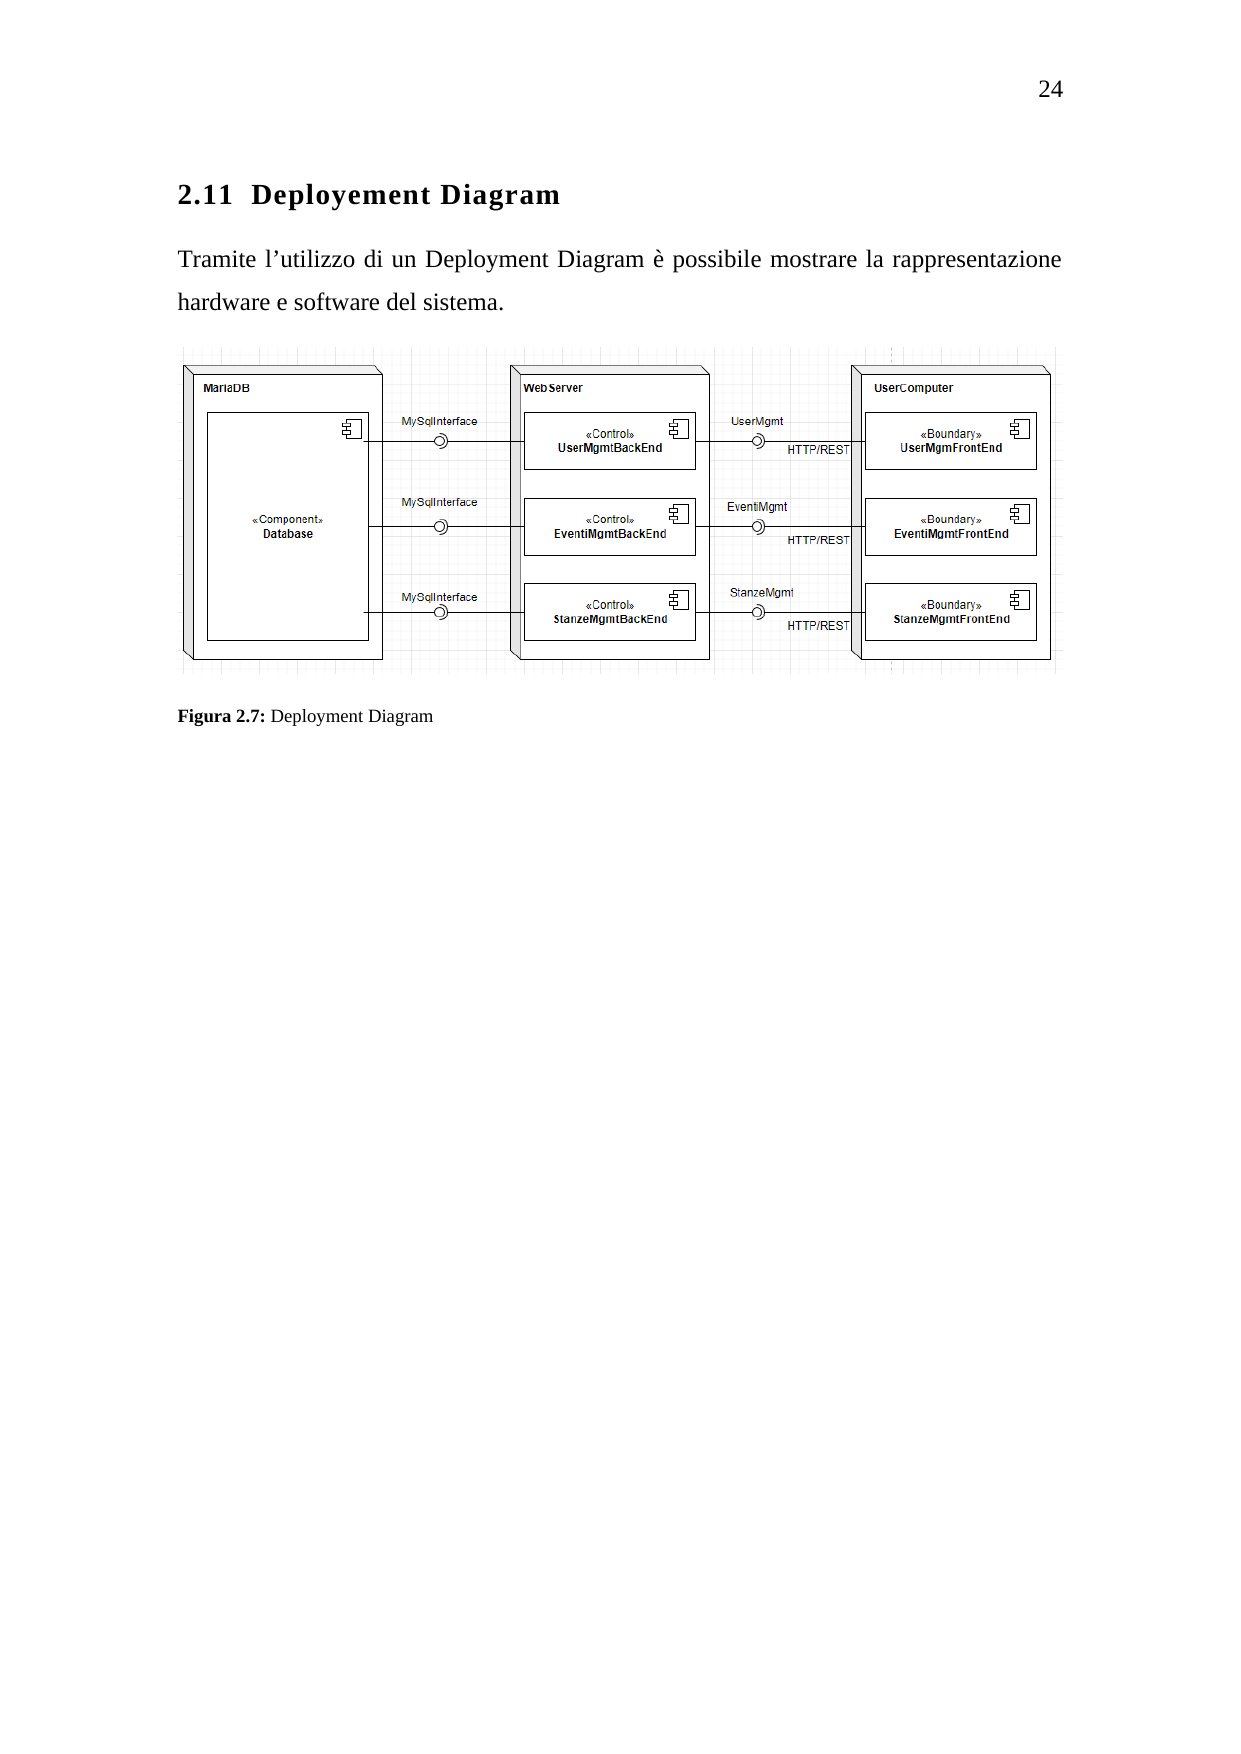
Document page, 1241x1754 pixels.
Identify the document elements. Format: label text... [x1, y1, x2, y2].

text Tramite l’utilizzo di un Deployment Diagram è possibile mostrare la rappresentazione hardware e software del sistema. [177, 244, 1063, 316]
text Figura 2.7: Deployment Diagram [177, 704, 1063, 726]
subtitle Deployement Diagram [177, 177, 1063, 211]
picture [177, 347, 1063, 674]
